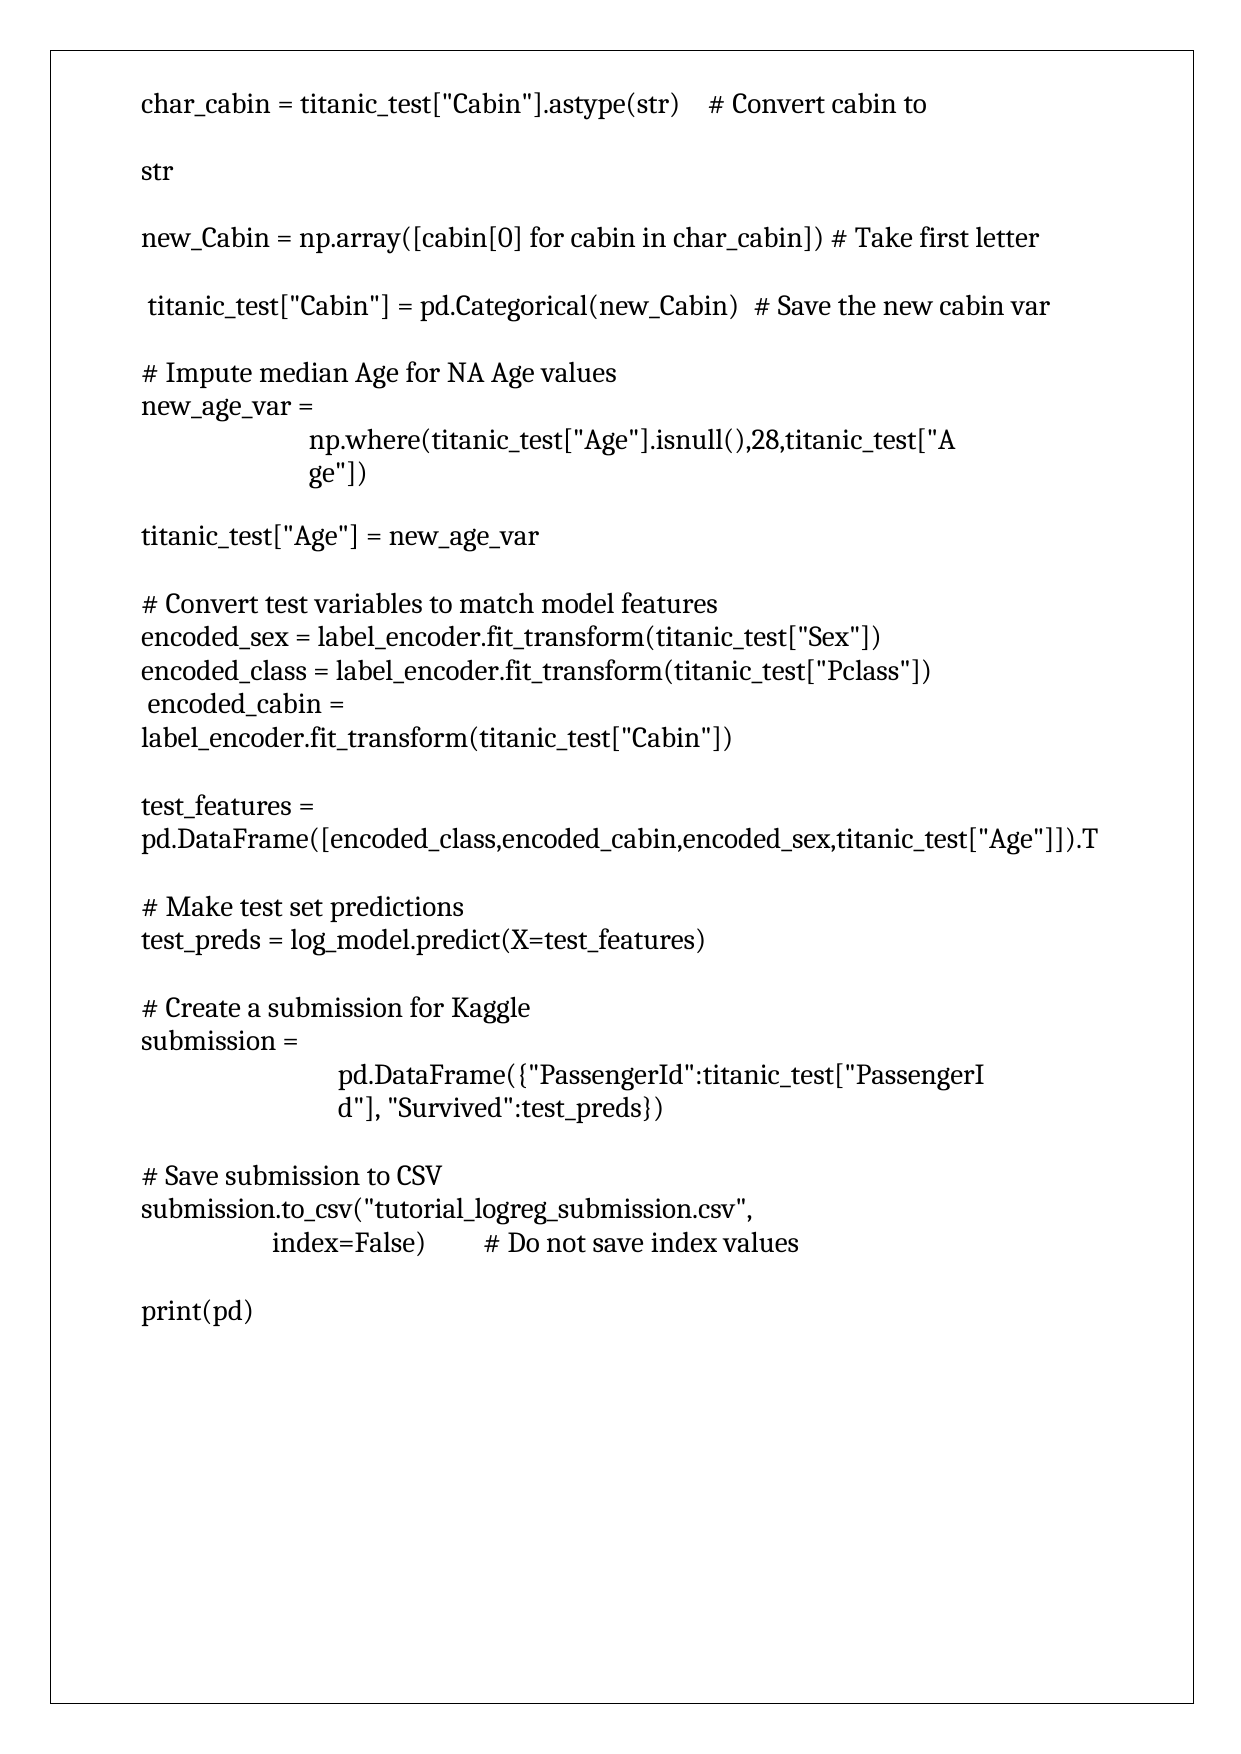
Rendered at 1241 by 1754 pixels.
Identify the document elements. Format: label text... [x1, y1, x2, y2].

text titanic_test["Cabin"] = pd.Categorical(new_Cabin) # Save the new cabin var [141, 289, 1193, 322]
text test_features = pd.DataFrame([encoded_class,encoded_cabin,encoded_sex,titanic_test["Age"]]).T [141, 788, 1193, 855]
text # Convert test variables to match model features [141, 587, 1193, 621]
text test_preds = log_model.predict(X=test_features) [141, 923, 1193, 956]
text submission = pd.DataFrame({"PassengerId":titanic_test["PassengerId"], "Survived":test_preds}) [141, 1024, 987, 1125]
text encoded_sex = label_encoder.fit_transform(titanic_test["Sex"]) [141, 621, 941, 654]
text new_age_var = np.where(titanic_test["Age"].isnull(),28,titanic_test["Age"]) [141, 389, 957, 490]
text # Save submission to CSV submission.to_csv("tutorial_logreg_submission.csv", [141, 1159, 941, 1226]
text char_cabin = titanic_test["Cabin"].astype(str) # Convert cabin to str [141, 87, 961, 188]
text encoded_class = label_encoder.fit_transform(titanic_test["Pclass"]) [141, 654, 941, 688]
text # Make test set predictions [141, 889, 1193, 923]
text # Create a submission for Kaggle [141, 991, 1193, 1024]
text new_Cabin = np.array([cabin[0] for cabin in char_cabin]) # Take first letter [141, 222, 1193, 255]
text index=False) # Do not save index values [272, 1226, 1193, 1259]
text encoded_cabin = label_encoder.fit_transform(titanic_test["Cabin"]) [141, 688, 941, 755]
text titanic_test["Age"] = new_age_var [141, 519, 1193, 552]
text print(pd) [141, 1294, 1193, 1327]
text # Impute median Age for NA Age values [141, 356, 1193, 389]
